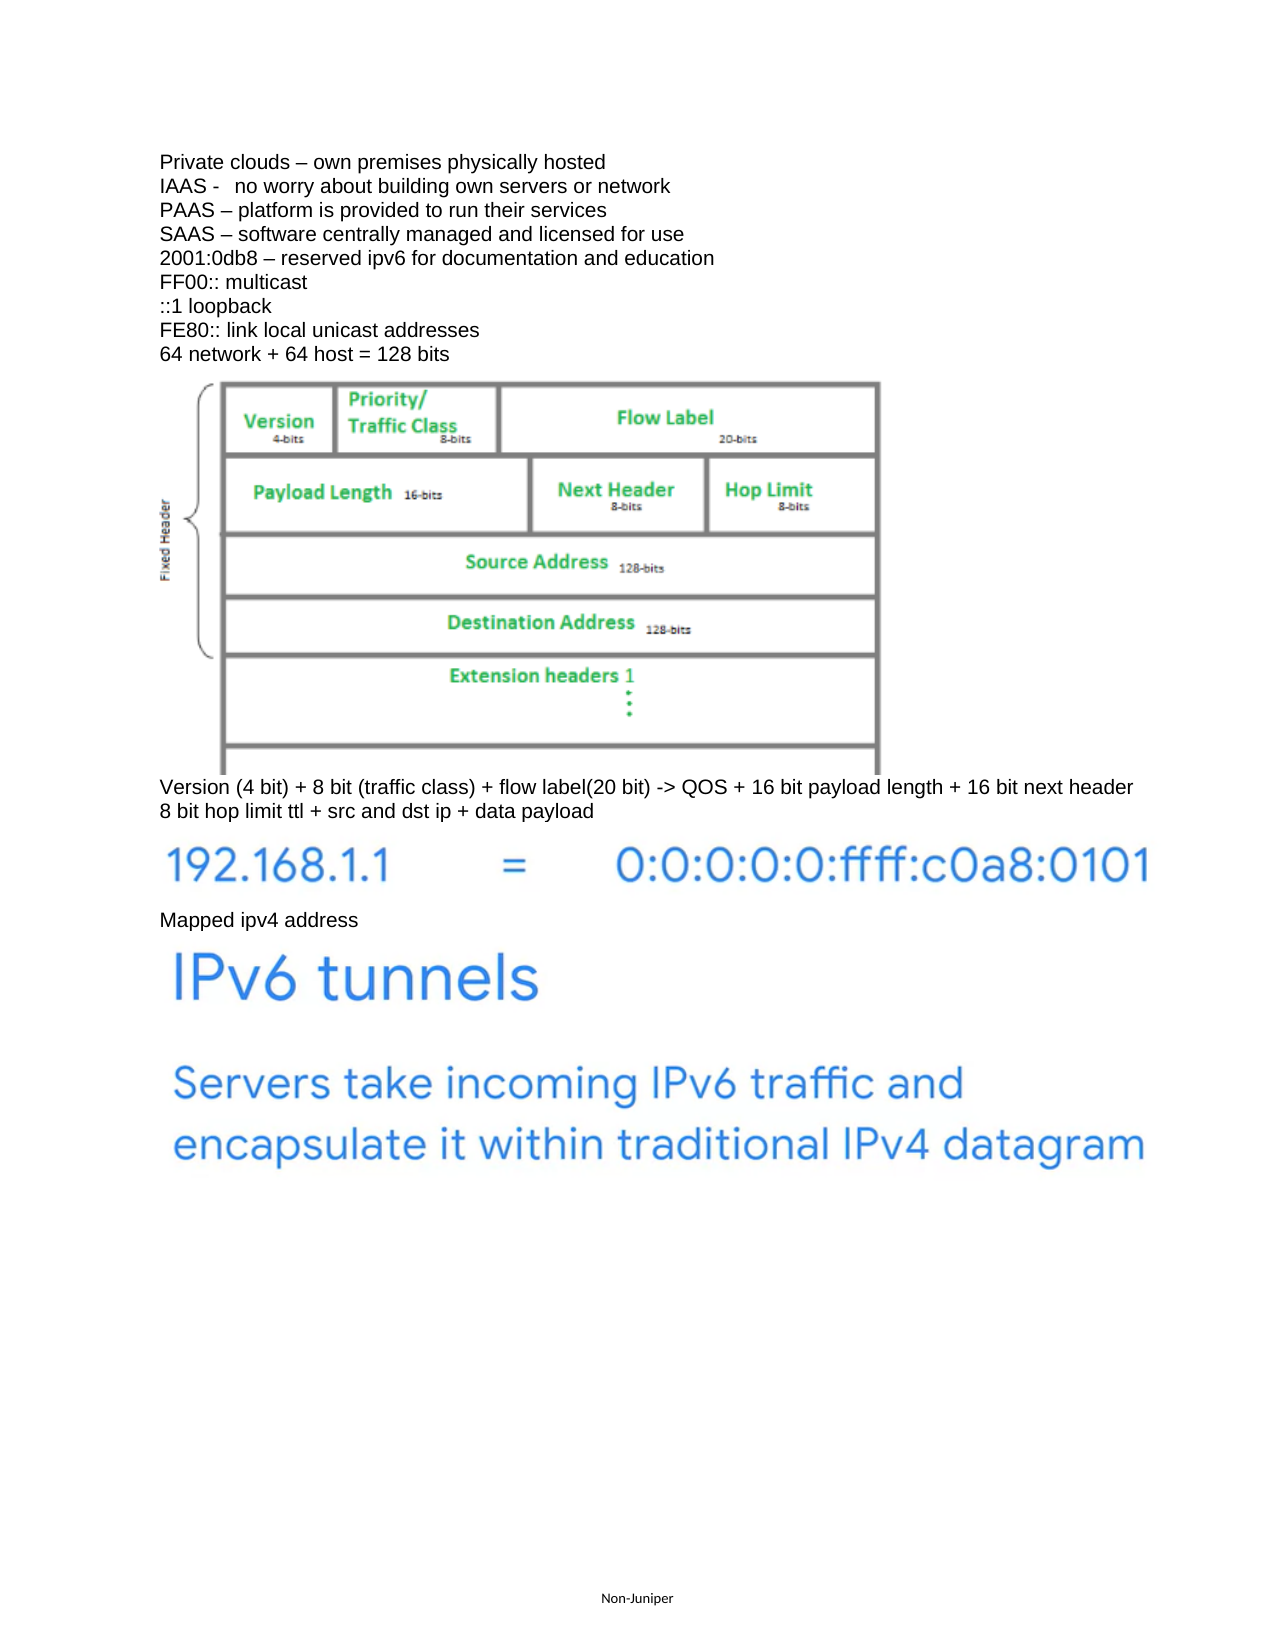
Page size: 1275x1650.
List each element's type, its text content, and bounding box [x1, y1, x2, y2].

text SAAS – software centrally managed and licensed for use [159, 222, 1172, 246]
text Mapped ipv4 address [159, 908, 1172, 931]
text 64 network + 64 host = 128 bits [159, 342, 1172, 366]
picture [159, 365, 886, 775]
text PAAS – platform is provided to run their services [159, 198, 1172, 222]
picture [159, 931, 1172, 1199]
text Version (4 bit) + 8 bit (traffic class) + flow label(20 bit) -> QOS + 16 bit payload length + 16 bit next header [159, 775, 1172, 799]
text IAAS - no worry about building own servers or network [159, 174, 1172, 198]
text ::1 loopback [159, 294, 1172, 318]
text 8 bit hop limit ttl + src and dst ip + data payload [159, 799, 1172, 822]
text FE80:: link local unicast addresses [159, 318, 1172, 342]
text FF00:: multicast [159, 270, 1172, 294]
picture [159, 822, 1172, 908]
text 2001:0db8 – reserved ipv6 for documentation and education [159, 246, 1172, 270]
text Private clouds – own premises physically hosted [159, 150, 1172, 174]
